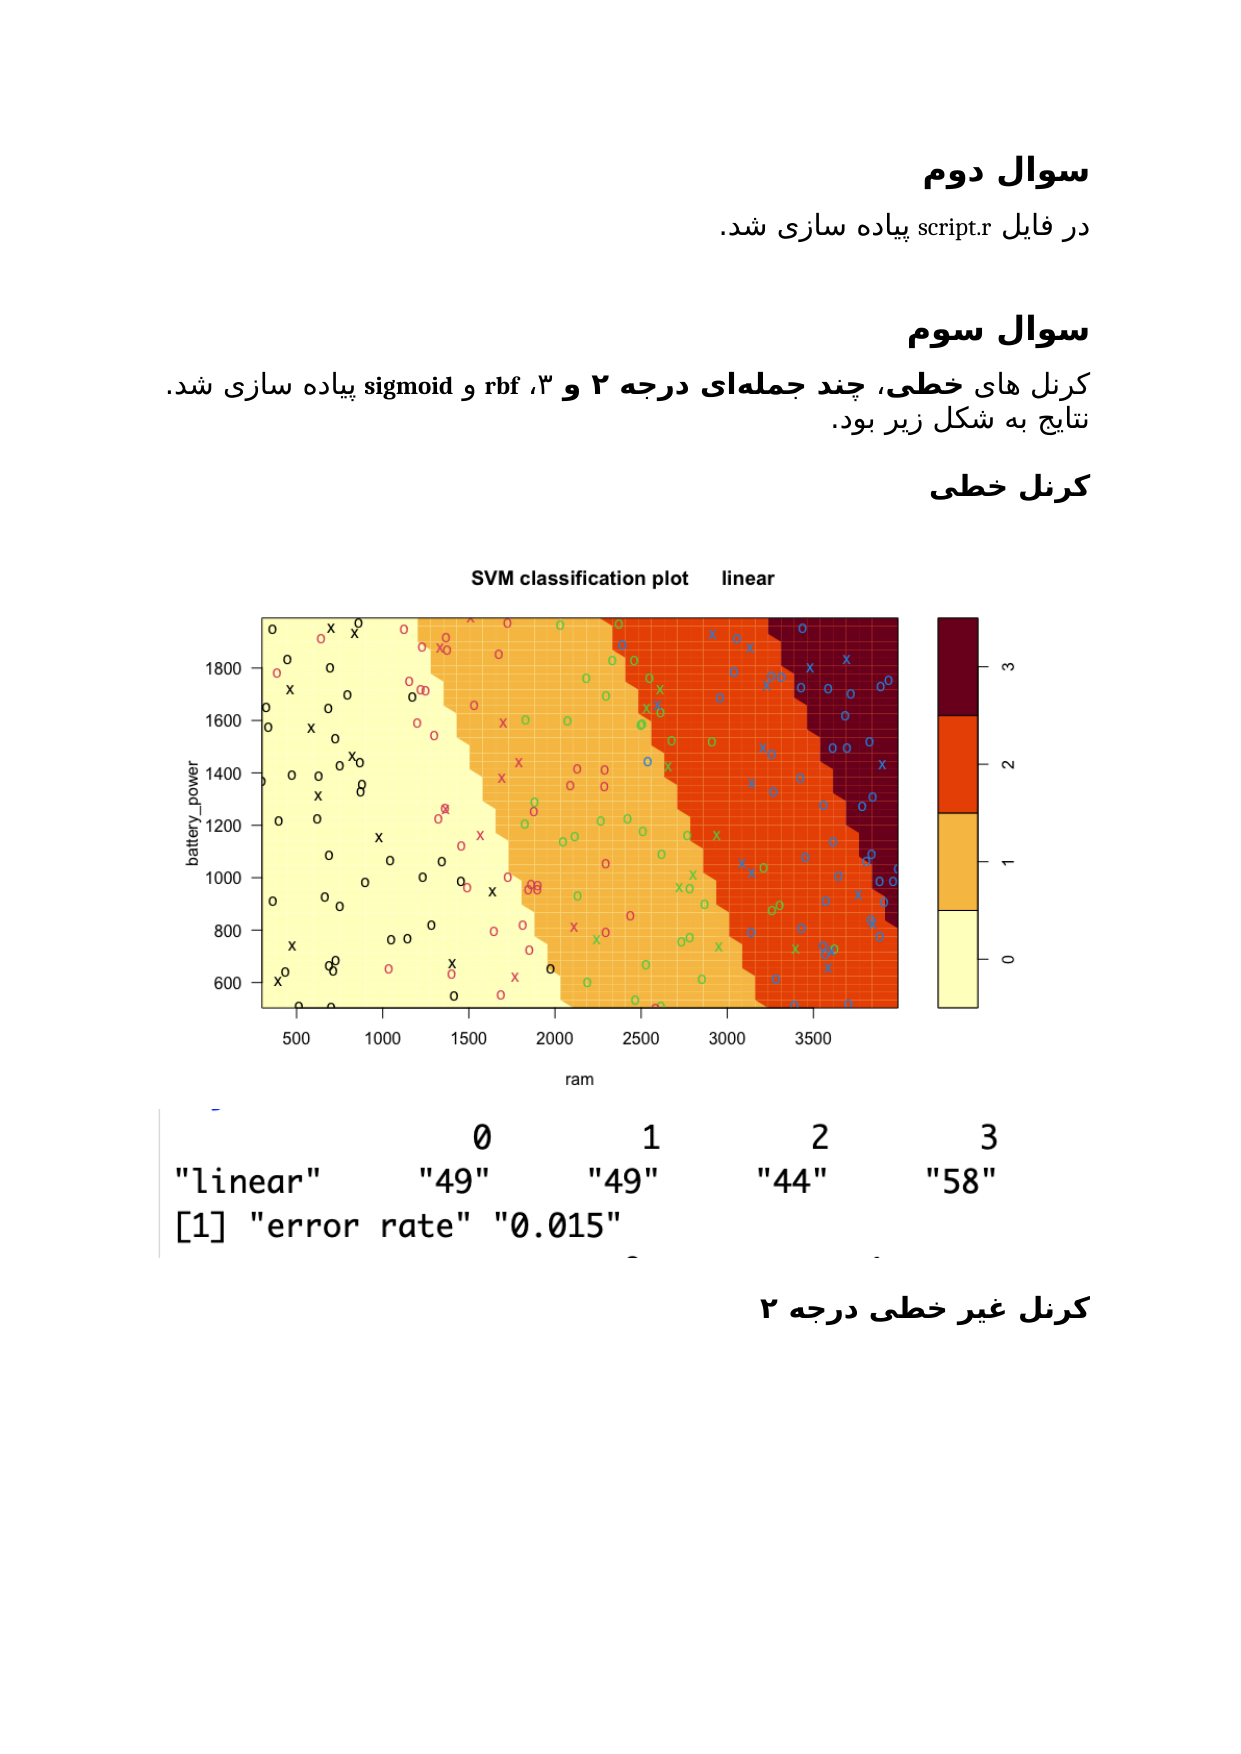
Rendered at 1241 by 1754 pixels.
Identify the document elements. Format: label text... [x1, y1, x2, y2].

text سوال سوم [150, 309, 1090, 348]
text سوال دوم [150, 150, 1090, 189]
text در فایل script.r پیاده سازی شد. [150, 208, 1090, 242]
text کرنل خطی [150, 469, 1090, 503]
text کرنل های خطی، چند جمله‌ای درجه ۲ و ۳، rbf و sigmoid پیاده سازی شد. نتایج به شکل زیر بود. [150, 368, 1090, 436]
picture [158, 536, 1082, 1258]
text کرنل غیر خطی درجه ۲ [150, 1291, 1090, 1325]
